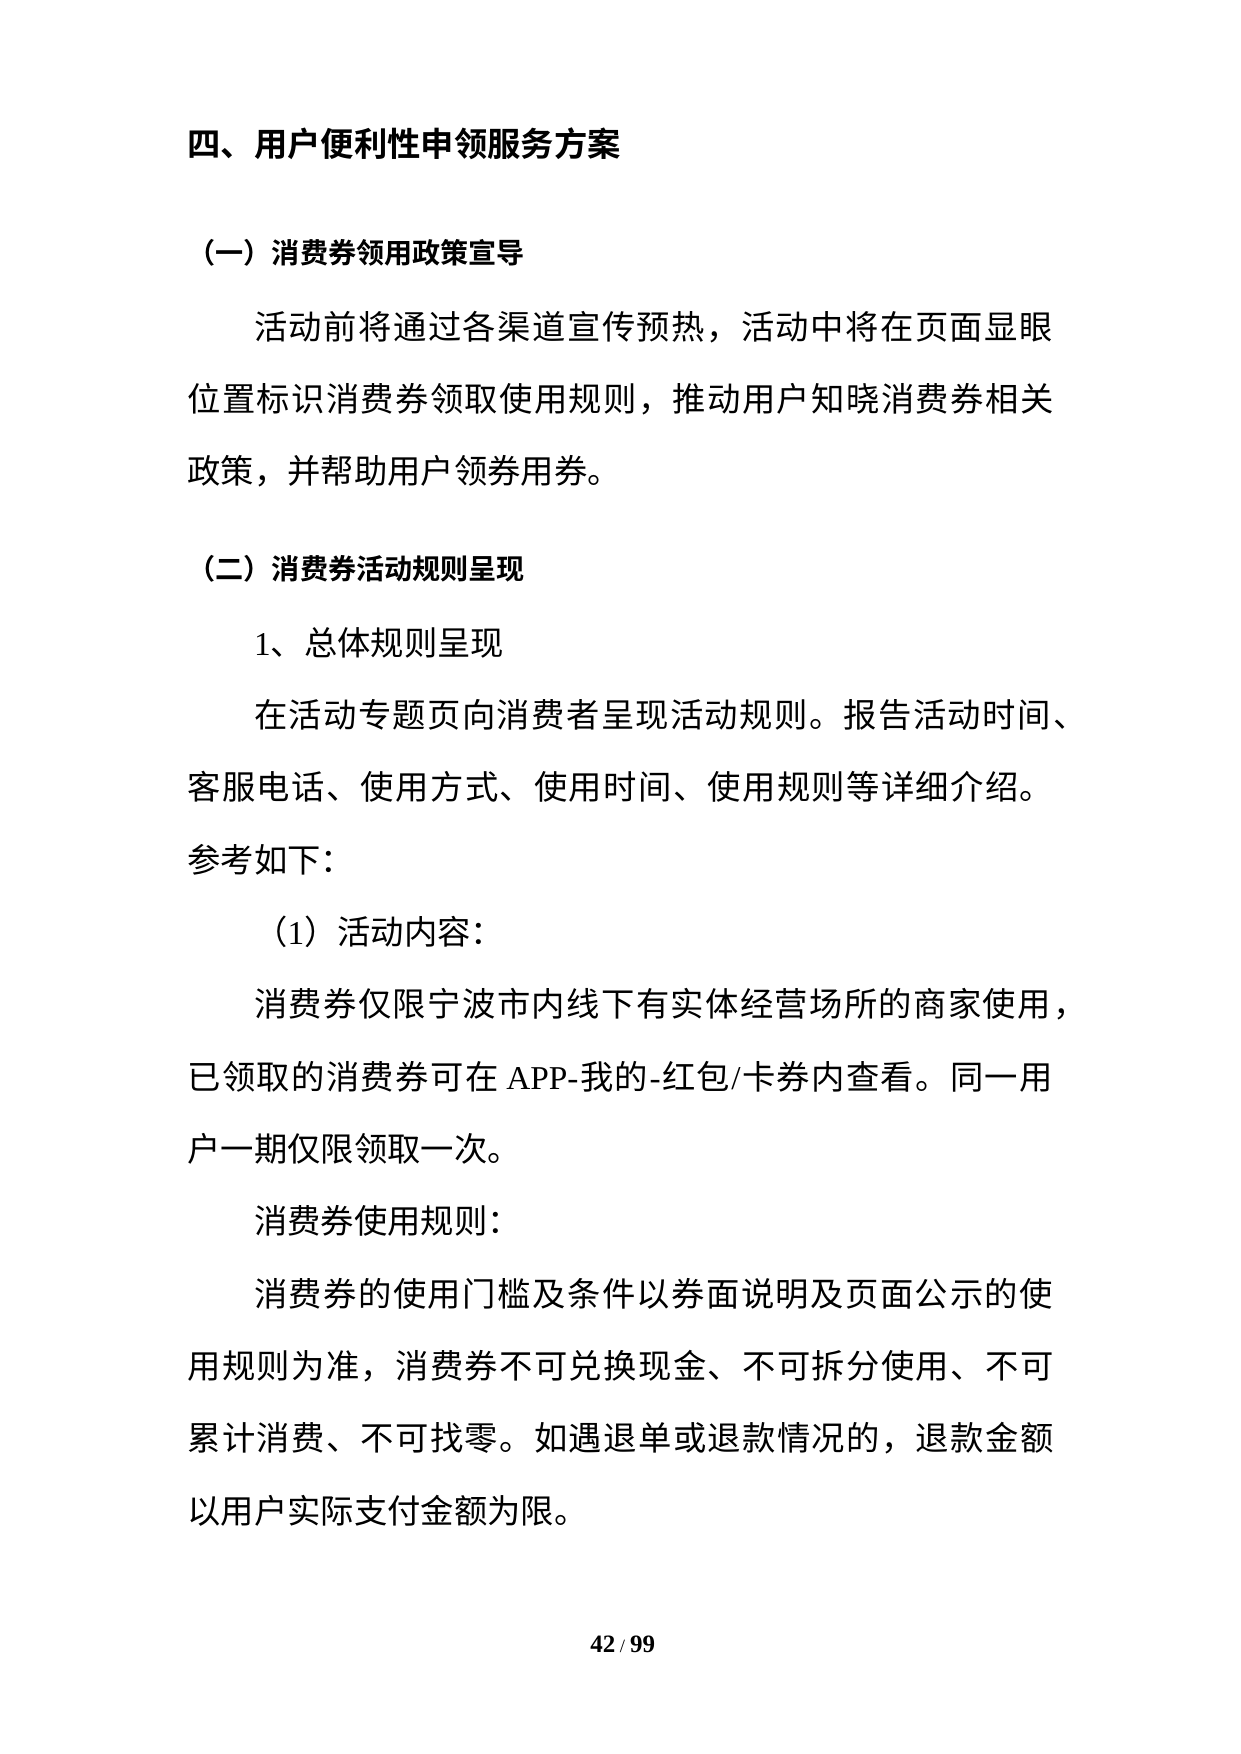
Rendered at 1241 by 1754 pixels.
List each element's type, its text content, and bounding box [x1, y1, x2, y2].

text 在活动专题页向消费者呈现活动规则。报告活动时间、客服电话、使用方式、使用时间、使用规则等详细介绍。参考如下： [187, 689, 1053, 882]
text 消费券仅限宁波市内线下有实体经营场所的商家使用，已领取的消费券可在APP-我的-红包/卡券内查看。同一用户一期仅限领取一次。 [187, 978, 1053, 1171]
text 活动前将通过各渠道宣传预热，活动中将在页面显眼位置标识消费券领取使用规则，推动用户知晓消费券相关政策，并帮助用户领券用券。 [187, 301, 1053, 493]
subtitle （一）消费券领用政策宣导 [187, 231, 1053, 271]
text 消费券的使用门槛及条件以券面说明及页面公示的使用规则为准，消费券不可兑换现金、不可拆分使用、不可累计消费、不可找零。如遇退单或退款情况的，退款金额以用户实际支付金额为限。 [187, 1268, 1053, 1533]
text （1）活动内容： [187, 906, 1053, 954]
subtitle （二）消费券活动规则呈现 [187, 547, 1053, 587]
text 消费券使用规则： [187, 1195, 1053, 1243]
text 1、总体规则呈现 [187, 616, 1053, 665]
subtitle 四、用户便利性申领服务方案 [187, 118, 1053, 166]
